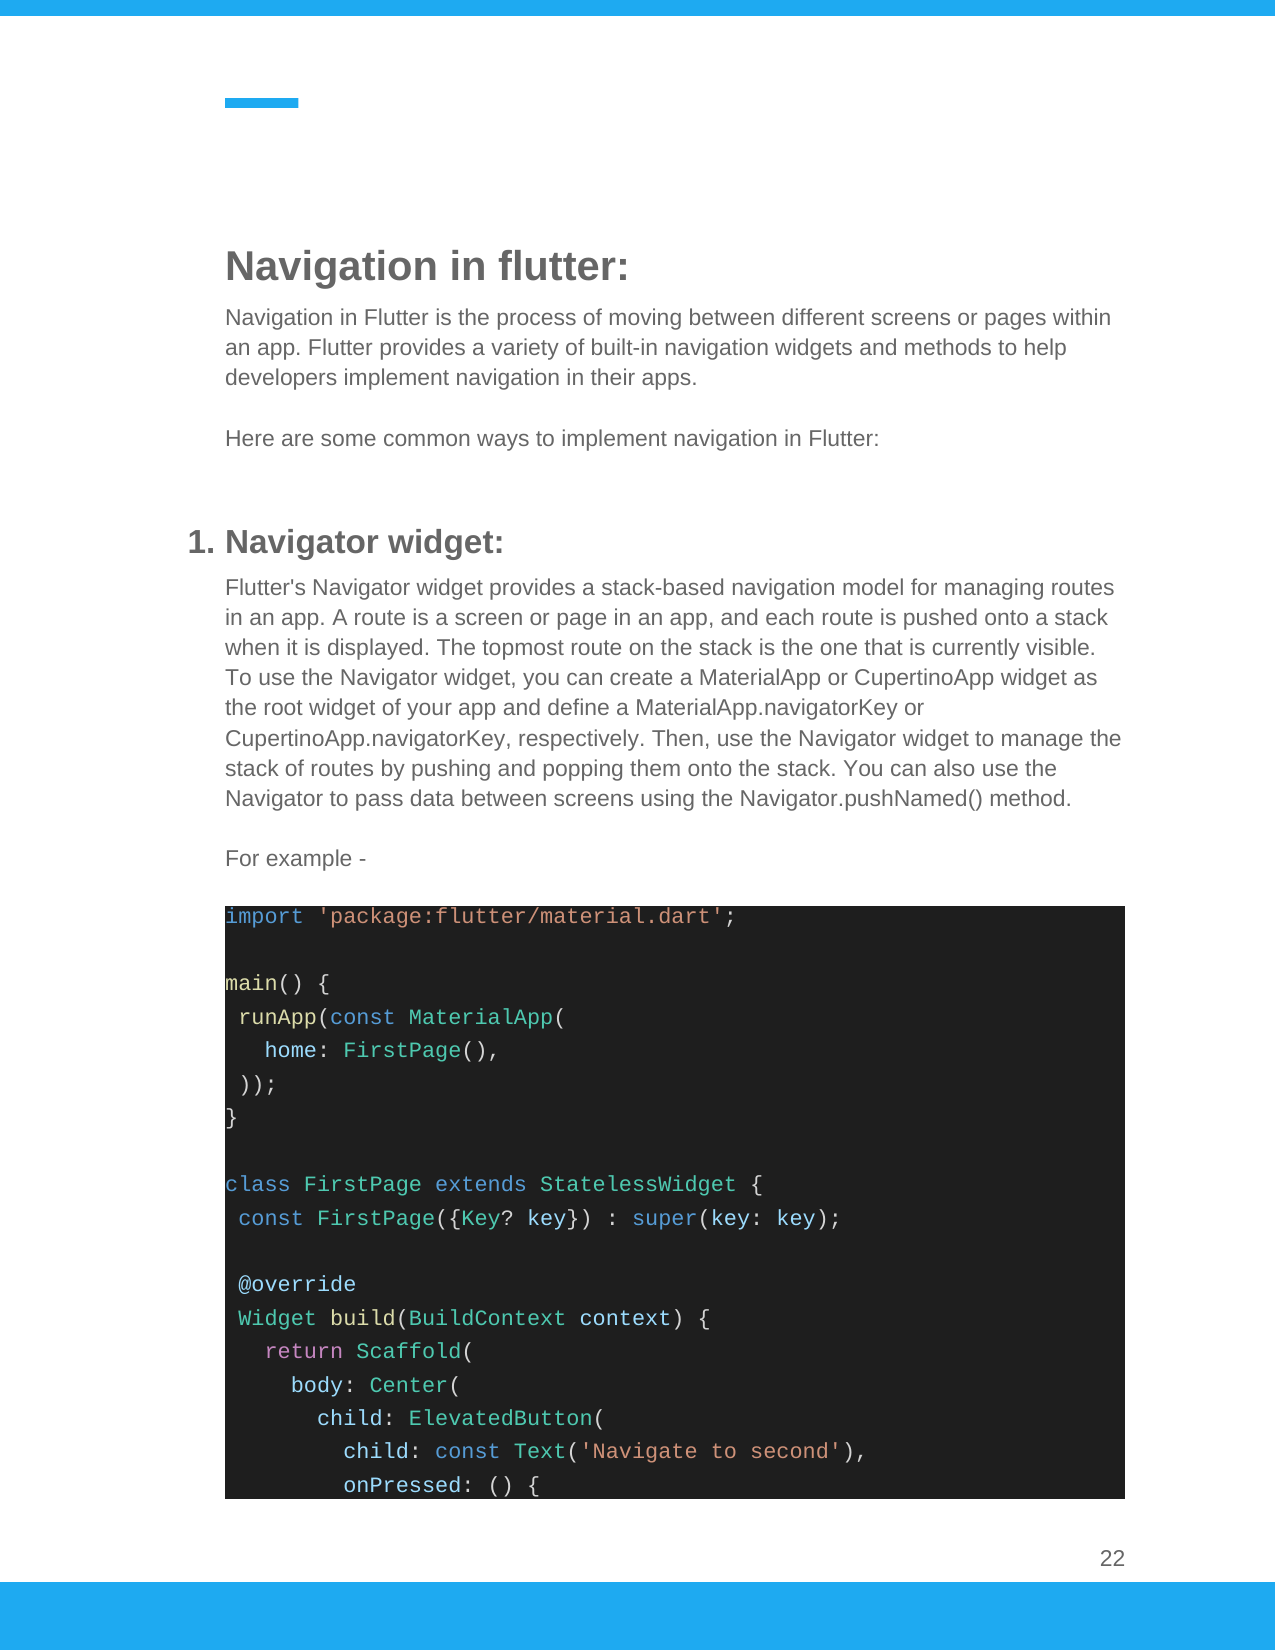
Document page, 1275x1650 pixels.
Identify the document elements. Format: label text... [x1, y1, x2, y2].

picture [0, 1582, 1275, 1650]
text return Scaffold( [225, 1340, 1125, 1365]
text body: Center( [225, 1374, 1125, 1399]
text )); [225, 1073, 1125, 1098]
text @override [225, 1273, 1125, 1298]
text home: FirstPage(), [225, 1039, 1125, 1064]
text Here are some common ways to implement navigation in Flutter: [225, 424, 1125, 451]
subtitle Navigator widget: [187, 522, 1125, 561]
text const FirstPage({Key? key}) : super(key: key); [225, 1207, 1125, 1231]
text Widget build(BuildContext context) { [225, 1307, 1125, 1332]
text To use the Navigator widget, you can create a MaterialApp or CupertinoApp widget as the root widget of your app and define a MaterialApp.navigatorKey or CupertinoApp.navigatorKey, respectively. Then, use the Navigator widget to manage the stack of routes by pushing and popping them onto the stack. You can also use the Navigator to pass data between screens using the Navigator.pushNamed() method. [225, 664, 1125, 811]
text main() { [225, 973, 1125, 997]
text onPressed: () { [225, 1474, 1125, 1499]
text child: const Text('Navigate to second'), [225, 1441, 1125, 1466]
text import 'package:flutter/material.dart'; [225, 906, 1125, 931]
subtitle Navigation in flutter: [225, 241, 1125, 289]
picture [225, 98, 299, 108]
text } [225, 1106, 1125, 1131]
text For example - [225, 845, 1125, 872]
text runApp(const MaterialApp( [225, 1006, 1125, 1031]
text Flutter's Navigator widget provides a stack-based navigation model for managing routes in an app. A route is a screen or page in an app, and each route is pushed onto a stack when it is displayed. The topmost route on the stack is the one that is currently visible. [225, 573, 1125, 660]
text class FirstPage extends StatelessWidget { [225, 1173, 1125, 1198]
text Navigation in Flutter is the process of moving between different screens or pages within an app. Flutter provides a variety of built-in navigation widgets and methods to help developers implement navigation in their apps. [225, 304, 1125, 391]
text child: ElevatedButton( [225, 1407, 1125, 1432]
picture [0, 0, 1275, 16]
